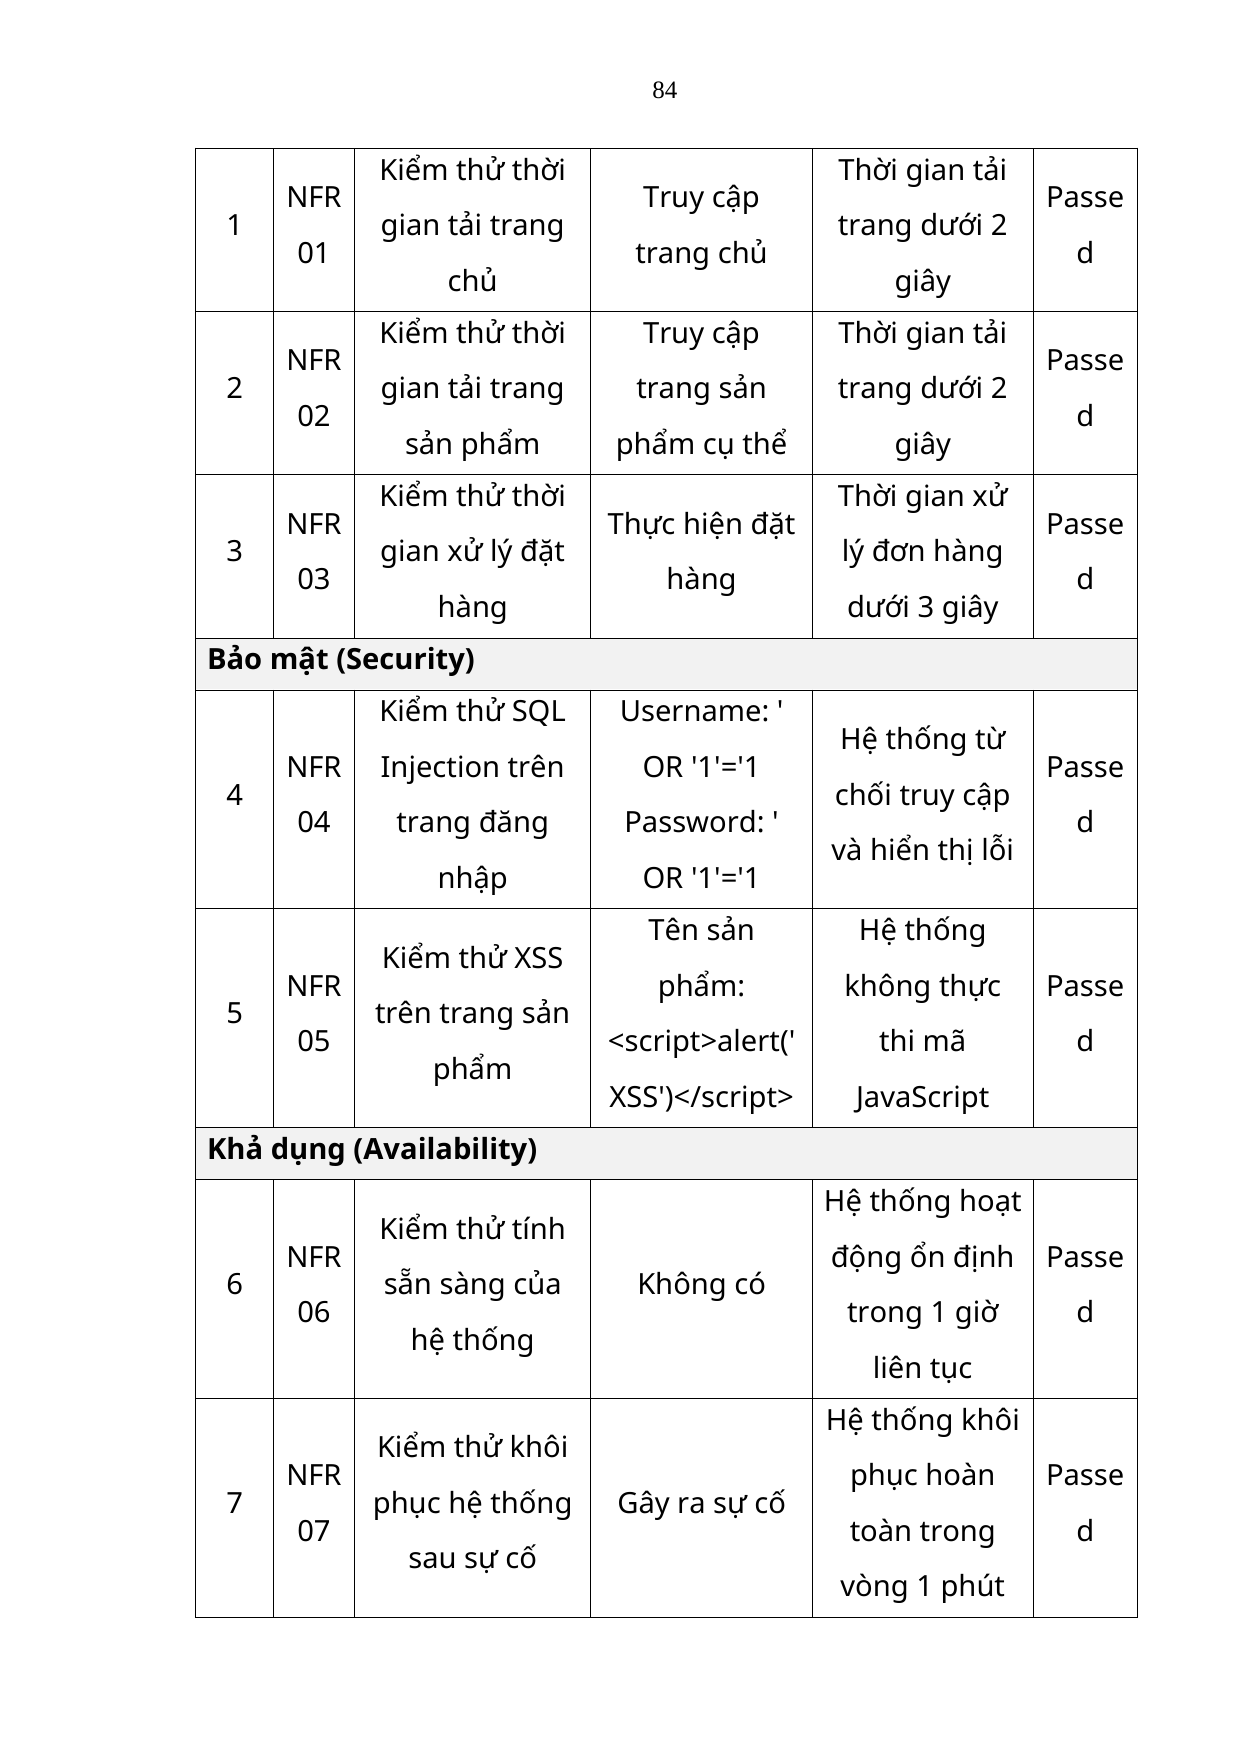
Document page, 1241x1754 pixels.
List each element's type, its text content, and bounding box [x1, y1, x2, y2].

table_cell Thời gian xử lý đơn hàng dưới 3 giây [813, 475, 1033, 637]
table_cell Gây ra sự cố [591, 1399, 812, 1617]
table_cell Hệ thống hoạt động ổn định trong 1 giờ liên tục [813, 1180, 1033, 1398]
table_cell 4 [196, 691, 273, 908]
table_cell Kiểm thử khôi phục hệ thống sau sự cố [355, 1399, 590, 1617]
table_cell Hệ thống từ chối truy cập và hiển thị lỗi [813, 691, 1033, 908]
table_cell 1 [196, 149, 273, 311]
table_cell Truy cập trang chủ [591, 149, 812, 311]
table_cell NFR01 [274, 149, 354, 311]
table_cell Hệ thống khôi phục hoàn toàn trong vòng 1 phút [813, 1399, 1033, 1617]
table_cell NFR05 [274, 909, 354, 1127]
table_cell Kiểm thử tính sẵn sàng của hệ thống [355, 1180, 590, 1398]
table_cell NFR02 [274, 312, 354, 474]
table_cell Khả dụng (Availability) [196, 1128, 1137, 1179]
table_cell Kiểm thử thời gian tải trang sản phẩm [355, 312, 590, 474]
table_cell NFR06 [274, 1180, 354, 1398]
table_cell 7 [196, 1399, 273, 1617]
table_cell Passed [1034, 312, 1137, 474]
table_cell Kiểm thử SQL Injection trên trang đăng nhập [355, 691, 590, 908]
table_cell Passed [1034, 149, 1137, 311]
table_cell NFR03 [274, 475, 354, 637]
table_cell Kiểm thử thời gian xử lý đặt hàng [355, 475, 590, 637]
table_cell 6 [196, 1180, 273, 1398]
table_cell Passed [1034, 909, 1137, 1127]
table_cell 3 [196, 475, 273, 637]
table_cell Thời gian tải trang dưới 2 giây [813, 149, 1033, 311]
table_cell Kiểm thử thời gian tải trang chủ [355, 149, 590, 311]
table_cell Passed [1034, 475, 1137, 637]
table_cell Passed [1034, 1399, 1137, 1617]
table_cell Username: ' OR '1'='1 Password: ' OR '1'='1 [591, 691, 812, 908]
table_cell NFR04 [274, 691, 354, 908]
table_cell Thời gian tải trang dưới 2 giây [813, 312, 1033, 474]
table_cell Hệ thống không thực thi mã JavaScript [813, 909, 1033, 1127]
table_cell Kiểm thử XSS trên trang sản phẩm [355, 909, 590, 1127]
table_cell Passed [1034, 1180, 1137, 1398]
table_cell Truy cập trang sản phẩm cụ thể [591, 312, 812, 474]
table_cell Tên sản phẩm: <script>alert('XSS')</script> [591, 909, 812, 1127]
table_cell Không có [591, 1180, 812, 1398]
table_cell Bảo mật (Security) [196, 639, 1137, 689]
table_cell Passed [1034, 691, 1137, 908]
table_cell NFR07 [274, 1399, 354, 1617]
table_cell 2 [196, 312, 273, 474]
table_cell 5 [196, 909, 273, 1127]
table_cell Thực hiện đặt hàng [591, 475, 812, 637]
